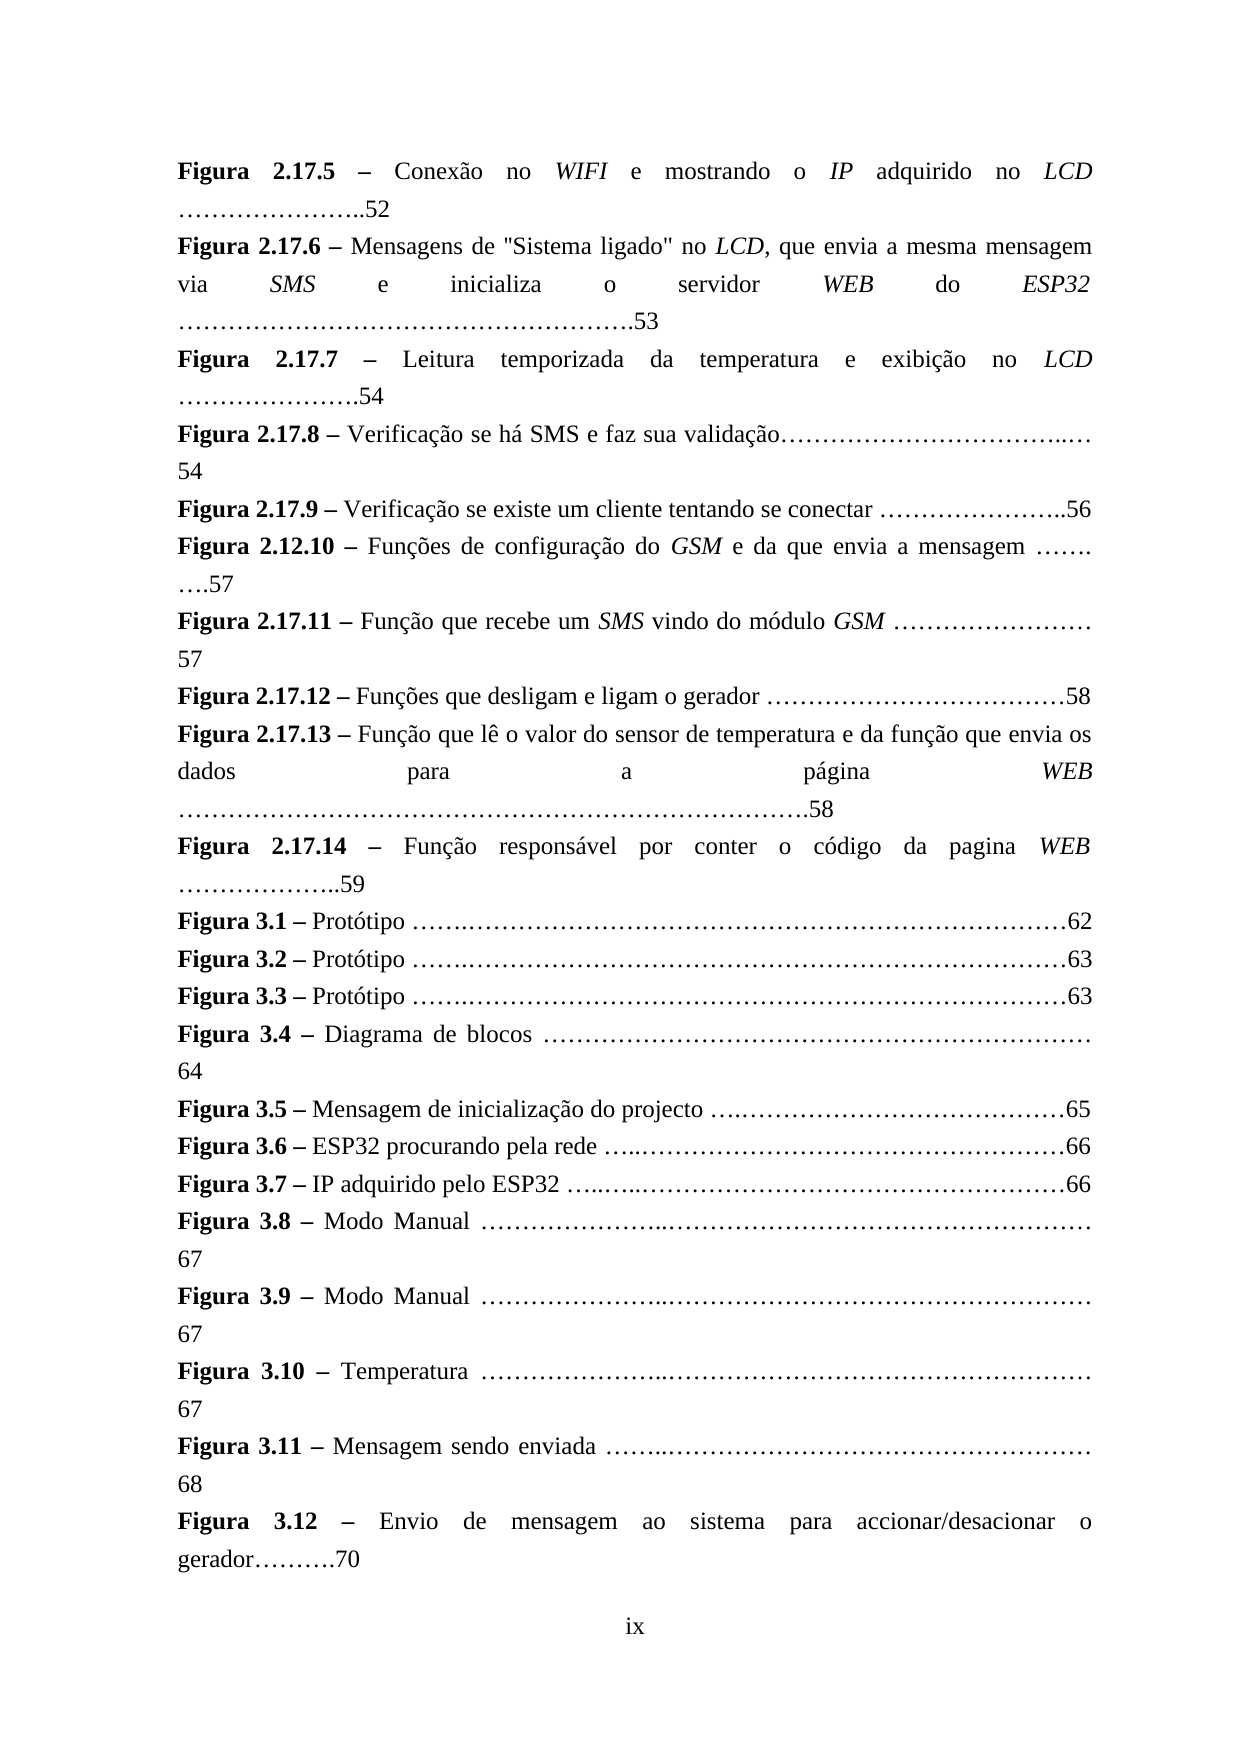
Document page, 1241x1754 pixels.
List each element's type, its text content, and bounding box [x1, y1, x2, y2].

text Figura 2.17.11 – Função que recebe um SMS vindo do módulo GSM ……………………57 [177, 598, 1092, 673]
text Figura 3.5 – Mensagem de inicialização do projecto ….…………………………………65 [177, 1085, 1092, 1123]
text Figura 2.17.12 – Funções que desligam e ligam o gerador ………………………………58 [177, 673, 1092, 710]
text Figura 3.7 – IP adquirido pelo ESP32 …..…..……………………………………………66 [177, 1160, 1092, 1198]
text Figura 3.2 – Protótipo …….………………………………………………………………63 [177, 935, 1092, 973]
text Figura 3.11 – Mensagem sendo enviada ……..……………………………………………68 [177, 1423, 1092, 1498]
text Figura 3.4 – Diagrama de blocos …………………………………………………………64 [177, 1010, 1092, 1085]
text Figura 2.17.5 – Conexão no WIFI e mostrando o IP adquirido no LCD …………………..52 [177, 148, 1092, 223]
text Figura 2.17.8 – Verificação se há SMS e faz sua validação……………………………..…54 [177, 410, 1092, 485]
text Figura 3.3 – Protótipo …….………………………………………………………………63 [177, 973, 1092, 1010]
text Figura 3.1 – Protótipo …….………………………………………………………………62 [177, 898, 1092, 935]
text Figura 3.6 – ESP32 procurando pela rede …..……………………………………………66 [177, 1123, 1092, 1160]
text Figura 2.12.10 – Funções de configuração do GSM e da que envia a mensagem …….….57 [177, 523, 1092, 598]
text Figura 2.17.9 – Verificação se existe um cliente tentando se conectar …………………..56 [177, 485, 1092, 523]
text Figura 2.17.14 – Função responsável por conter o código da pagina WEB ………………..59 [177, 823, 1092, 898]
text Figura 2.17.6 – Mensagens de ''Sistema ligado" no LCD, que envia a mesma mensagem via SMS e inicializa o servidor WEB do ESP32 ……………………………………………….53 [177, 223, 1092, 335]
text Figura 3.8 – Modo Manual …………………..……………………………………………67 [177, 1198, 1092, 1273]
text Figura 3.12 – Envio de mensagem ao sistema para accionar/desacionar o gerador……….70 [177, 1498, 1092, 1573]
text Figura 3.9 – Modo Manual …………………..……………………………………………67 [177, 1273, 1092, 1348]
text Figura 3.10 – Temperatura …………………..……………………………………………67 [177, 1348, 1092, 1423]
text Figura 2.17.13 – Função que lê o valor do sensor de temperatura e da função que envia os dados para a página WEB ………………………………………………………………….58 [177, 710, 1092, 823]
text Figura 2.17.7 – Leitura temporizada da temperatura e exibição no LCD ………………….54 [177, 335, 1092, 410]
